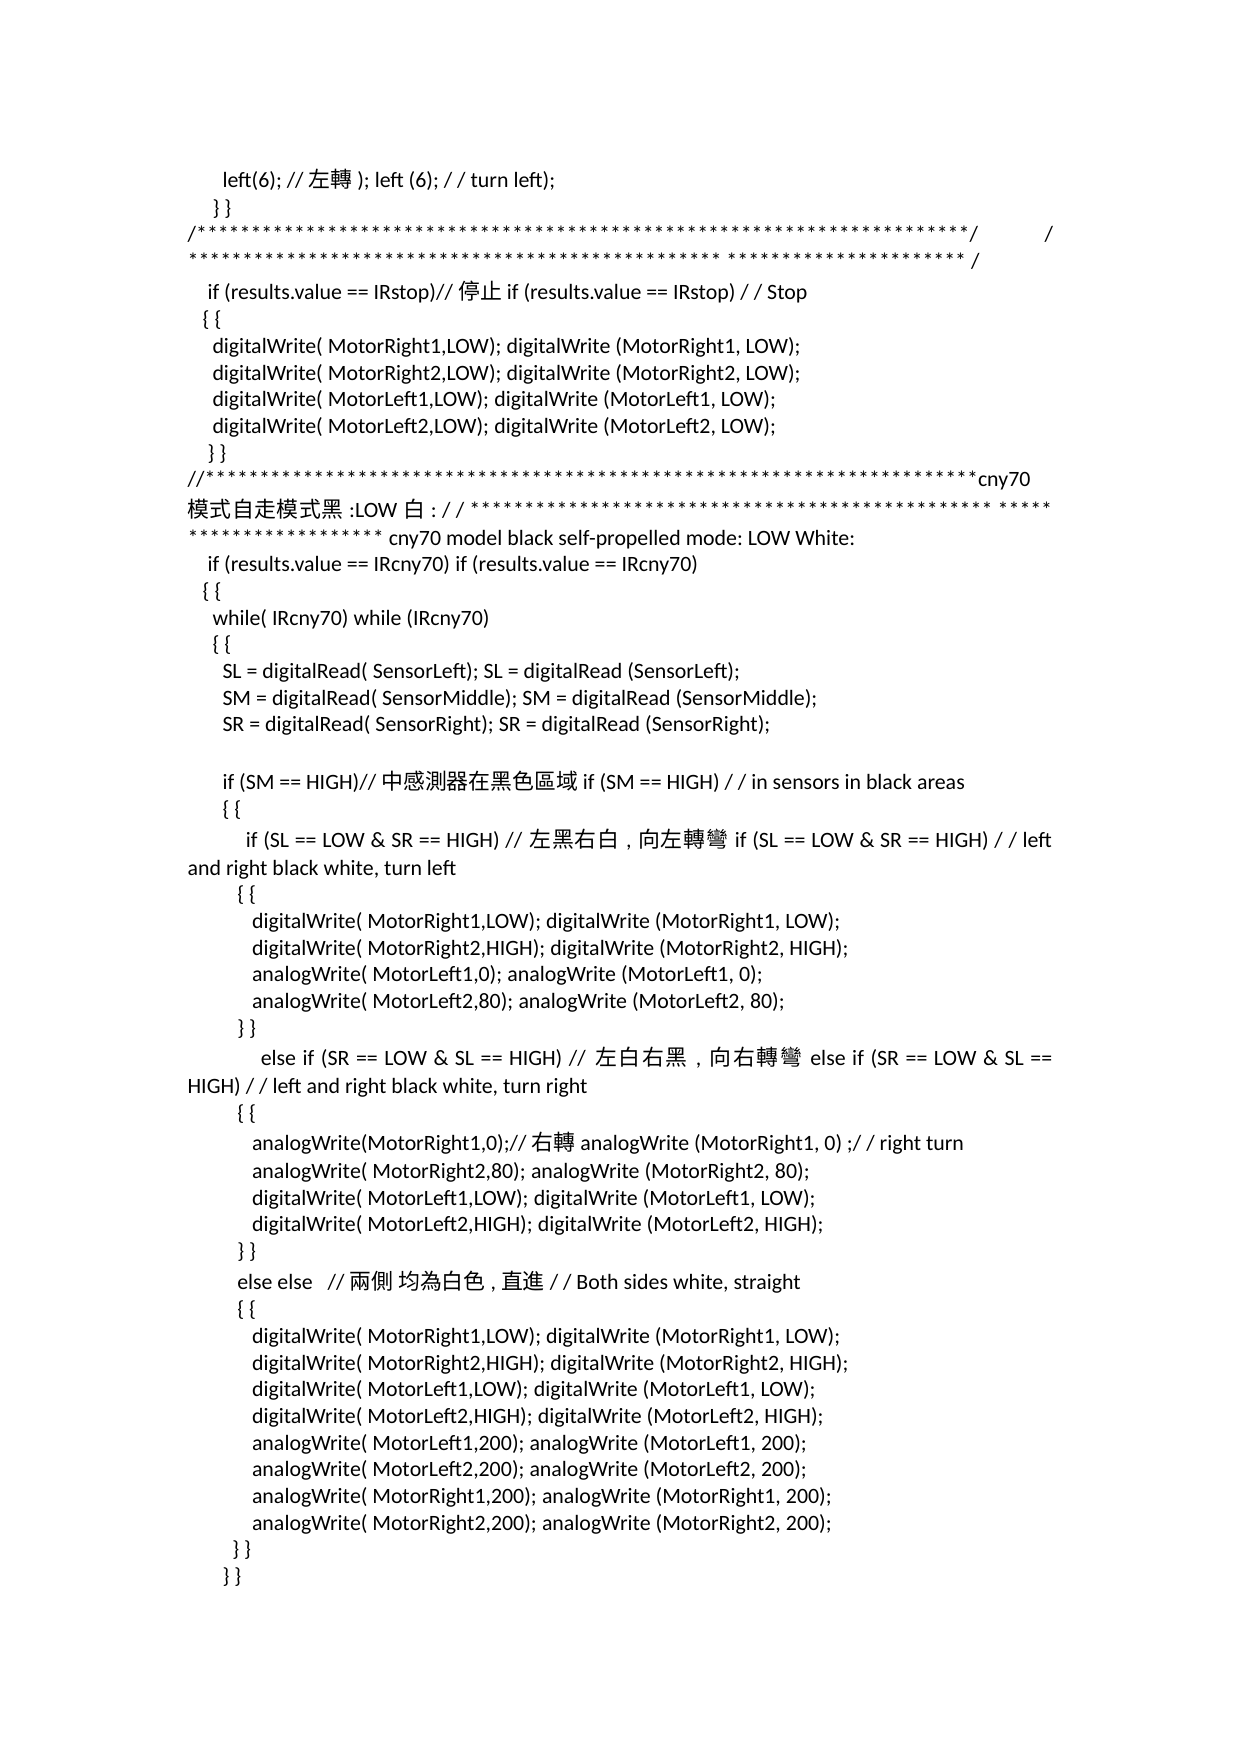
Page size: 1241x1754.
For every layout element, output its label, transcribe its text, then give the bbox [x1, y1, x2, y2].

text else if (SR == LOW & SL == HIGH) // 左白右黑 , 向右轉彎 else if (SR == LOW & SL == HIGH) / / left and right black white, turn right [187, 1040, 1053, 1099]
text analogWrite( MotorLeft1,0); analogWrite (MotorLeft1, 0); [187, 960, 1053, 987]
text if (results.value == IRstop)// 停止 if (results.value == IRstop) / / Stop [187, 274, 1053, 305]
text digitalWrite( MotorRight2,HIGH); digitalWrite (MotorRight2, HIGH); [187, 1349, 1053, 1375]
text digitalWrite( MotorLeft1,LOW); digitalWrite (MotorLeft1, LOW); [187, 1375, 1053, 1402]
text digitalWrite( MotorLeft1,LOW); digitalWrite (MotorLeft1, LOW); [187, 385, 1053, 412]
text digitalWrite( MotorRight2,HIGH); digitalWrite (MotorRight2, HIGH); [187, 934, 1053, 960]
text { { [187, 577, 1053, 604]
text //***********************************************************************cny70 模式自走模式黑 :LOW 白 : / / ************************************************ *********************** cny70 model black self-propelled mode: LOW White: [187, 465, 1053, 550]
text } } [187, 1562, 1053, 1589]
text digitalWrite( MotorRight1,LOW); digitalWrite (MotorRight1, LOW); [187, 907, 1053, 934]
text else else // 兩側 均為白色 , 直進 / / Both sides white, straight [187, 1264, 1053, 1295]
text analogWrite( MotorRight1,200); analogWrite (MotorRight1, 200); [187, 1482, 1053, 1509]
text } } [187, 439, 1053, 465]
text { { [187, 795, 1053, 822]
text } } [187, 1014, 1053, 1040]
text } } [187, 194, 1053, 220]
text SR = digitalRead( SensorRight); SR = digitalRead (SensorRight); [187, 710, 1053, 737]
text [187, 220, 1053, 274]
text analogWrite( MotorLeft1,200); analogWrite (MotorLeft1, 200); [187, 1429, 1053, 1455]
text if (SM == HIGH)// 中感測器在黑色區域 if (SM == HIGH) / / in sensors in black areas [187, 764, 1053, 795]
text digitalWrite( MotorRight1,LOW); digitalWrite (MotorRight1, LOW); [187, 332, 1053, 359]
text digitalWrite( MotorRight2,LOW); digitalWrite (MotorRight2, LOW); [187, 359, 1053, 385]
text SM = digitalRead( SensorMiddle); SM = digitalRead (SensorMiddle); [187, 684, 1053, 710]
text SL = digitalRead( SensorLeft); SL = digitalRead (SensorLeft); [187, 657, 1053, 684]
text if (SL == LOW & SR == HIGH) // 左黑右白 , 向左轉彎 if (SL == LOW & SR == HIGH) / / left and right black white, turn left [187, 822, 1053, 880]
text { { [187, 1295, 1053, 1322]
text left(6); // 左轉 ); left (6); / / turn left); [187, 162, 1053, 194]
text digitalWrite( MotorRight1,LOW); digitalWrite (MotorRight1, LOW); [187, 1322, 1053, 1349]
text } } [187, 1535, 1053, 1562]
text analogWrite( MotorLeft2,200); analogWrite (MotorLeft2, 200); [187, 1455, 1053, 1482]
text { { [187, 630, 1053, 657]
text analogWrite(MotorRight1,0);// 右轉 analogWrite (MotorRight1, 0) ;/ / right turn [187, 1125, 1053, 1157]
text { { [187, 880, 1053, 907]
text digitalWrite( MotorLeft2,LOW); digitalWrite (MotorLeft2, LOW); [187, 412, 1053, 439]
text { { [187, 305, 1053, 332]
text digitalWrite( MotorLeft2,HIGH); digitalWrite (MotorLeft2, HIGH); [187, 1402, 1053, 1429]
text if (results.value == IRcny70) if (results.value == IRcny70) [187, 550, 1053, 577]
text { { [187, 1099, 1053, 1125]
text digitalWrite( MotorLeft1,LOW); digitalWrite (MotorLeft1, LOW); [187, 1184, 1053, 1210]
text digitalWrite( MotorLeft2,HIGH); digitalWrite (MotorLeft2, HIGH); [187, 1210, 1053, 1237]
text while( IRcny70) while (IRcny70) [187, 604, 1053, 630]
text analogWrite( MotorRight2,200); analogWrite (MotorRight2, 200); [187, 1509, 1053, 1535]
text analogWrite( MotorLeft2,80); analogWrite (MotorLeft2, 80); [187, 987, 1053, 1014]
text } } [187, 1237, 1053, 1264]
text analogWrite( MotorRight2,80); analogWrite (MotorRight2, 80); [187, 1157, 1053, 1184]
